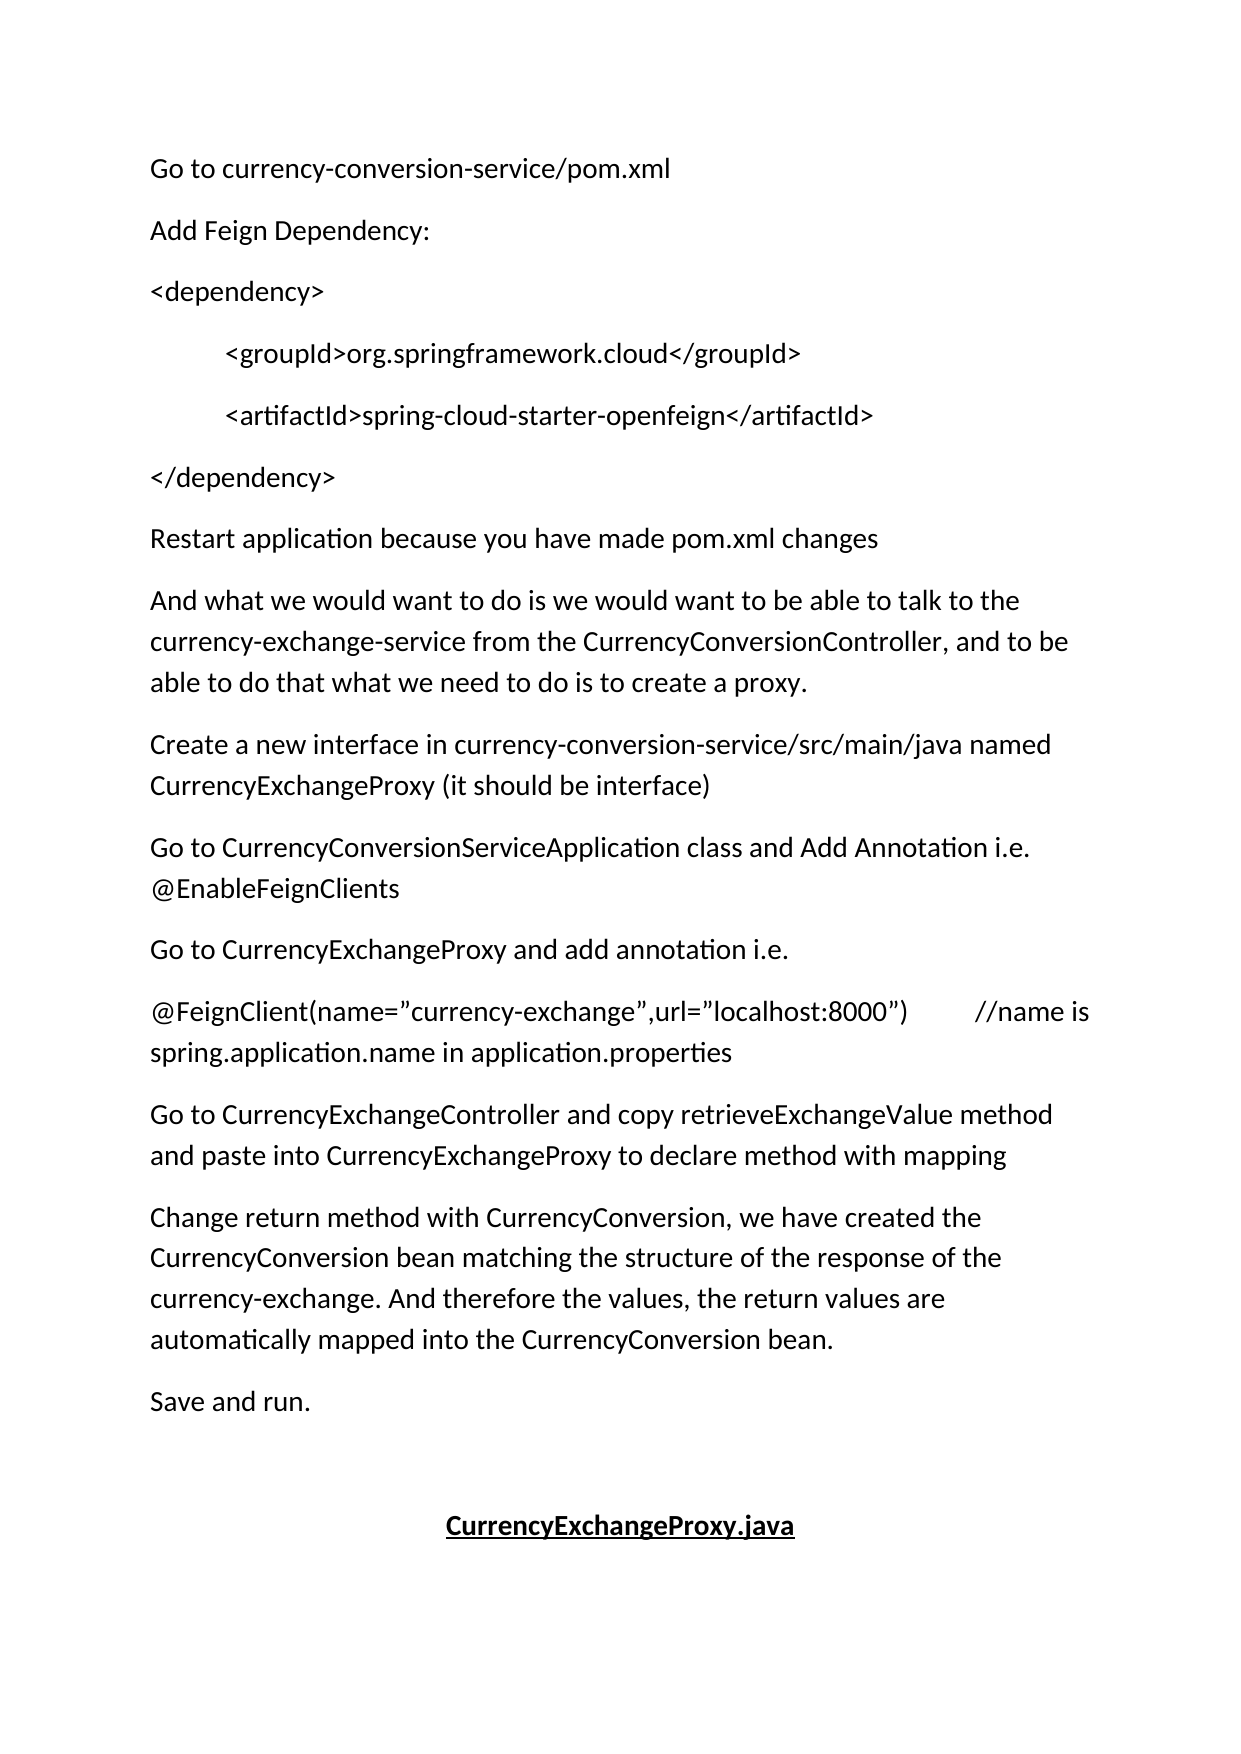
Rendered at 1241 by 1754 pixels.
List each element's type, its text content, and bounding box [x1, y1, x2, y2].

text </dependency> [150, 459, 1090, 494]
text <dependency> [150, 273, 1090, 309]
text Save and run. [150, 1383, 1090, 1419]
text Create a new interface in currency-conversion-service/src/main/java named CurrencyExchangeProxy (it should be interface) [150, 726, 1090, 803]
text Go to CurrencyExchangeController and copy retrieveExchangeValue method and paste into CurrencyExchangeProxy to declare method with mapping [150, 1096, 1090, 1172]
text Go to CurrencyExchangeProxy and add annotation i.e. [150, 931, 1090, 967]
text Change return method with CurrencyConversion, we have created the CurrencyConversion bean matching the structure of the response of the currency-exchange. And therefore the values, the return values are automatically mapped into the CurrencyConversion bean. [150, 1199, 1090, 1357]
text <groupId>org.springframework.cloud</groupId> [150, 335, 1090, 371]
text Add Feign Dependency: [150, 212, 1090, 247]
text Restart application because you have made pom.xml changes [150, 521, 1090, 556]
text Go to CurrencyConversionServiceApplication class and Add Annotation i.e. @EnableFeignClients [150, 829, 1090, 905]
text And what we would want to do is we would want to be able to talk to the currency-exchange-service from the CurrencyConversionController, and to be able to do that what we need to do is to create a proxy. [150, 582, 1090, 700]
text @FeignClient(name=”currency-exchange”,url=”localhost:8000”) //name is spring.application.name in application.properties [150, 993, 1090, 1070]
text Go to currency-conversion-service/pom.xml [150, 150, 1090, 186]
text CurrencyExchangeProxy.java [150, 1507, 1090, 1542]
text <artifactId>spring-cloud-starter-openfeign</artifactId> [150, 397, 1090, 433]
